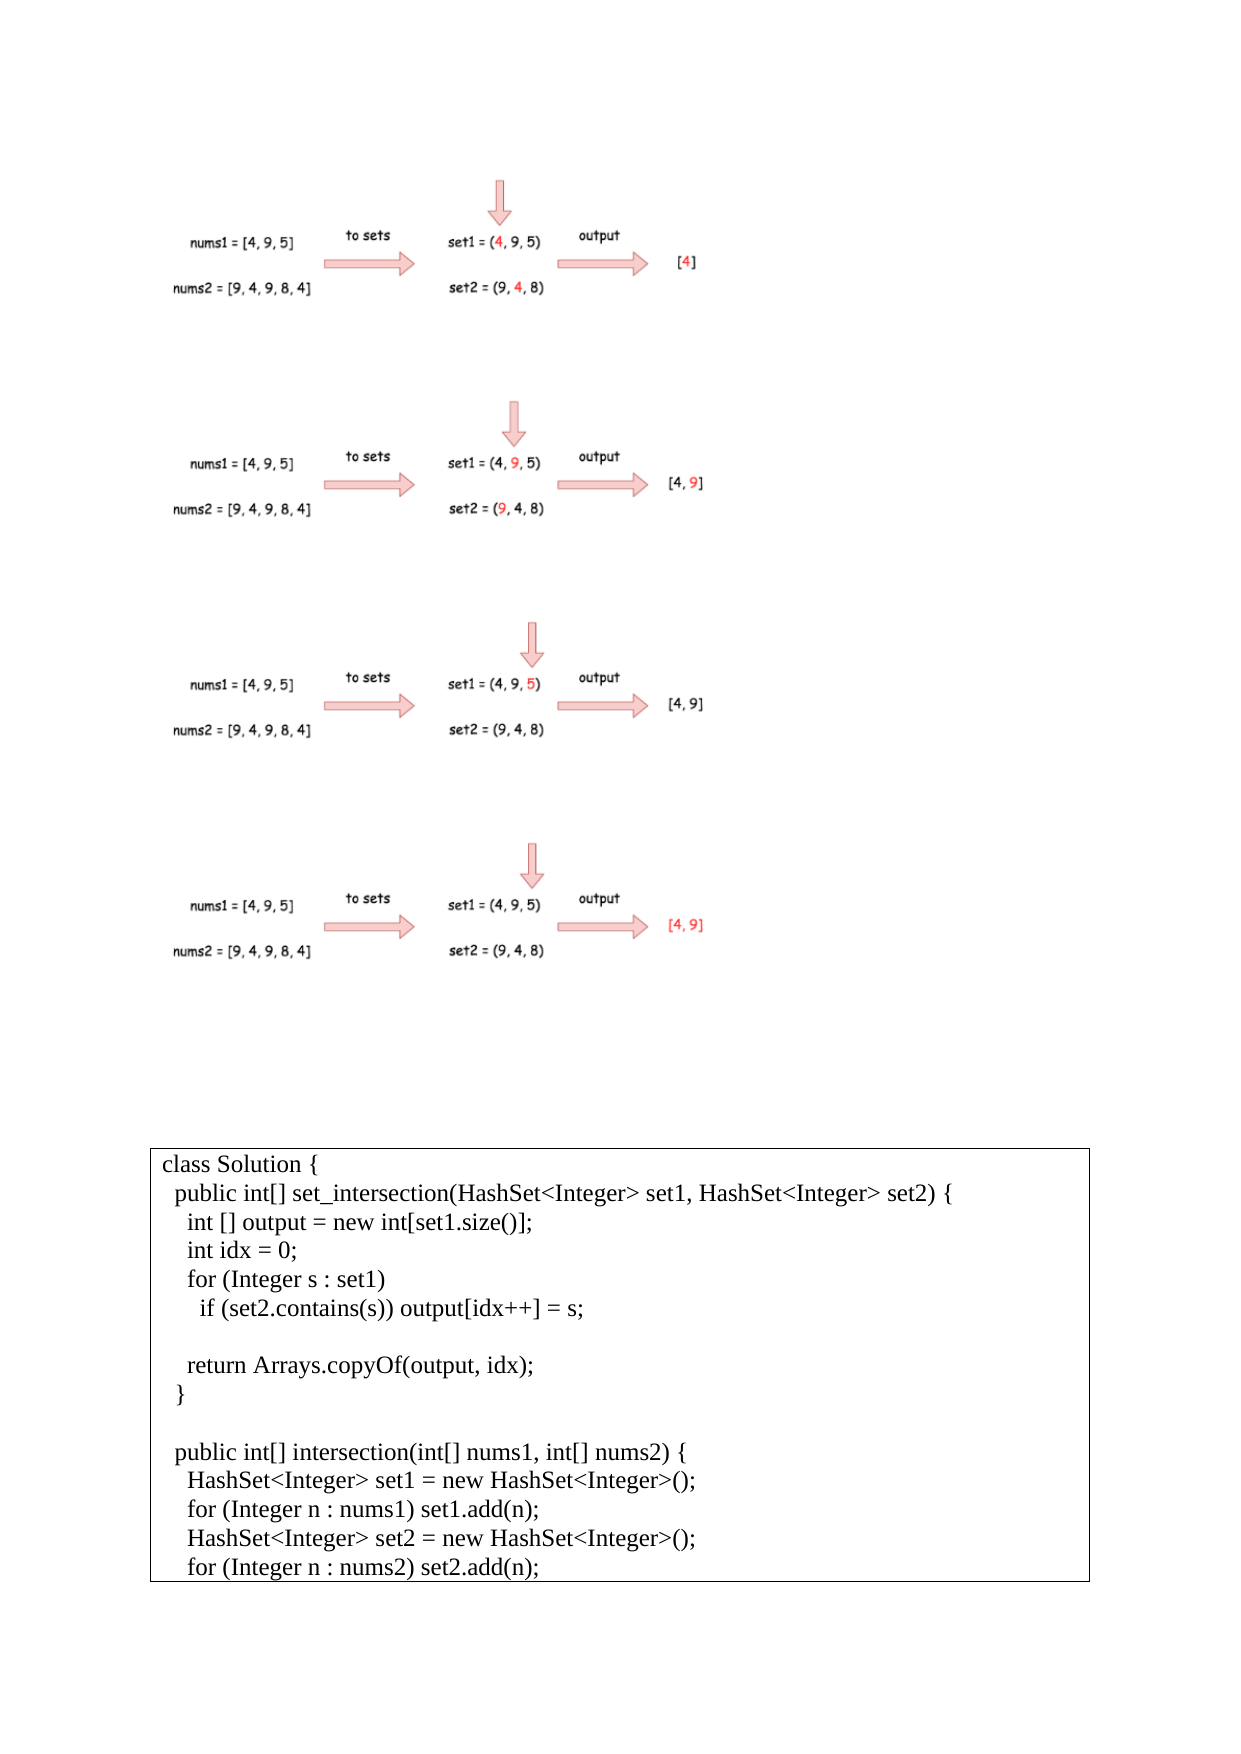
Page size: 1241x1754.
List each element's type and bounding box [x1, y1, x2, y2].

picture [150, 150, 778, 1034]
table_header [151, 1149, 1089, 1581]
